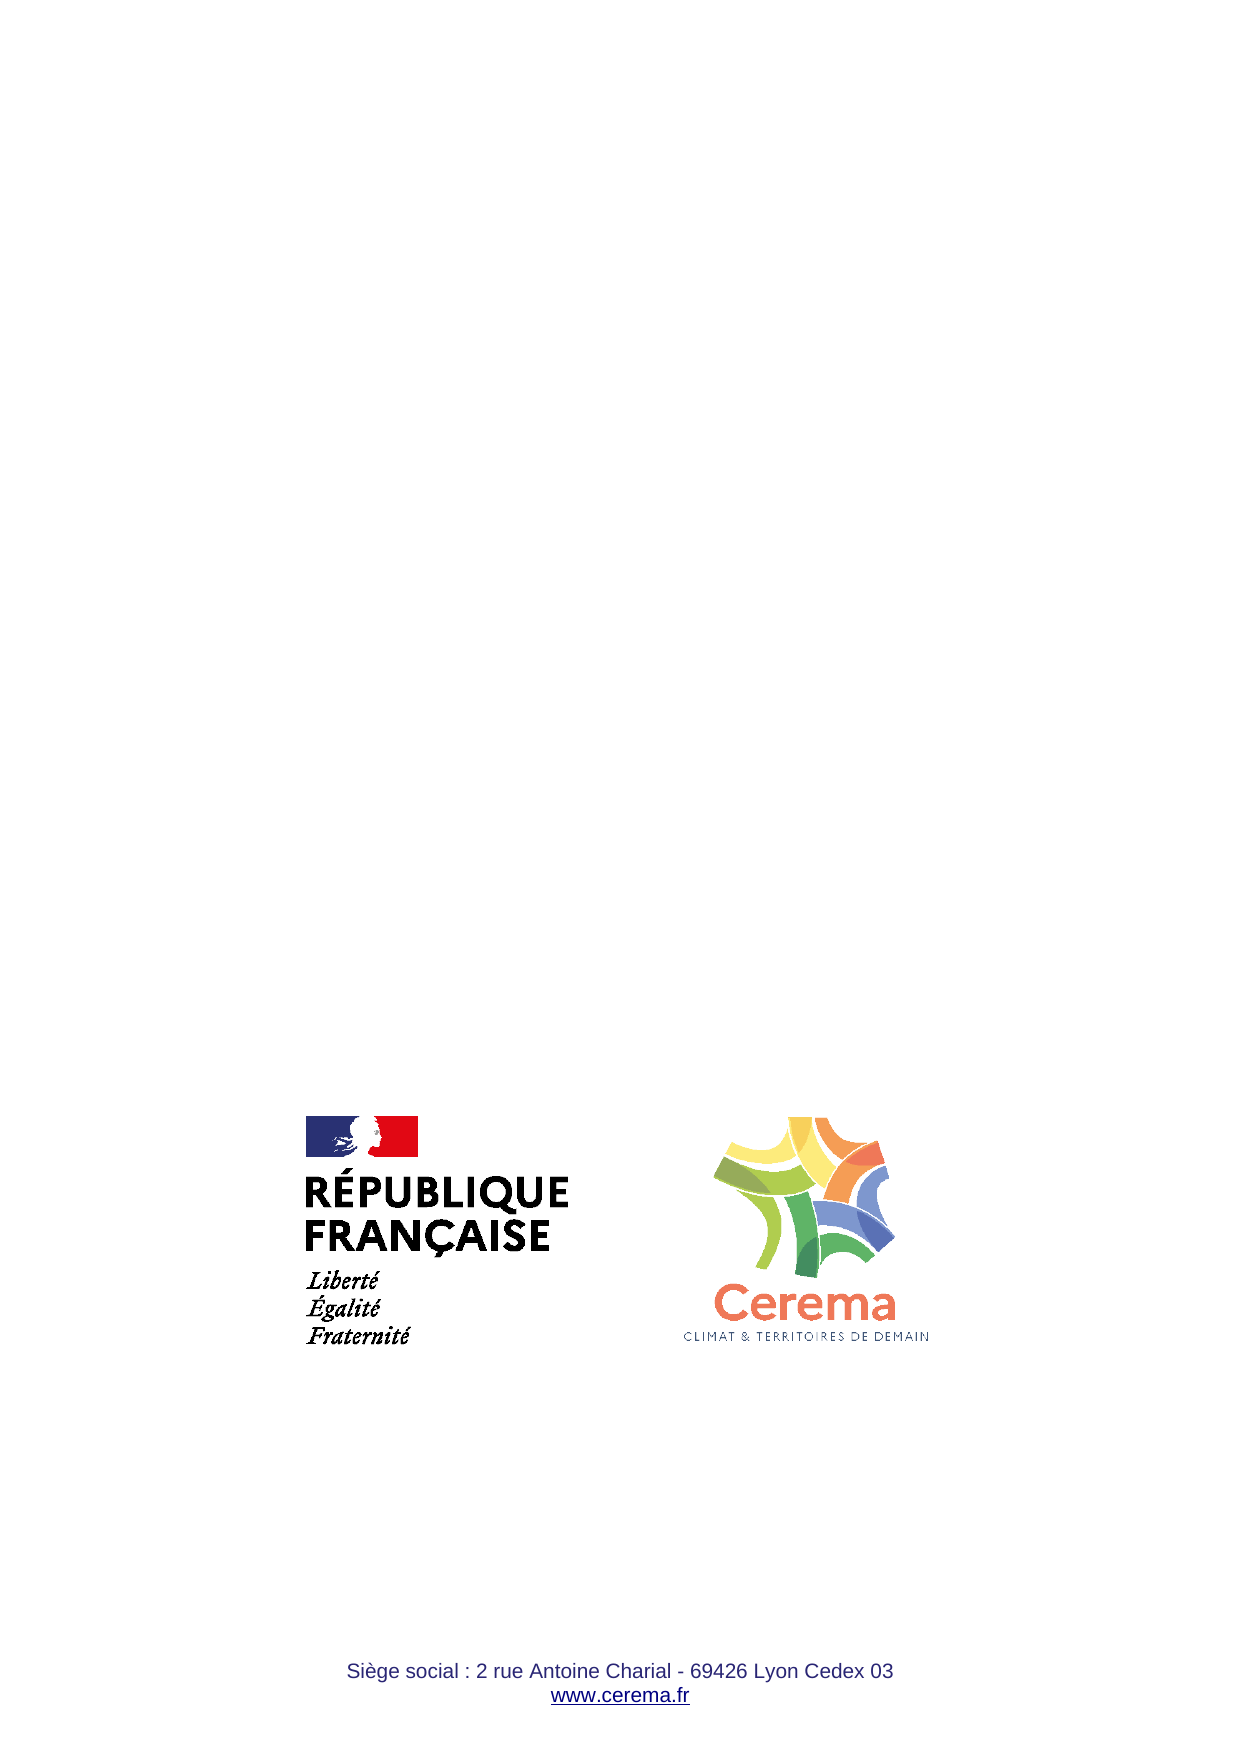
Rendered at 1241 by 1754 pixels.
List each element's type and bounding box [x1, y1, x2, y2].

picture [301, 1110, 934, 1348]
